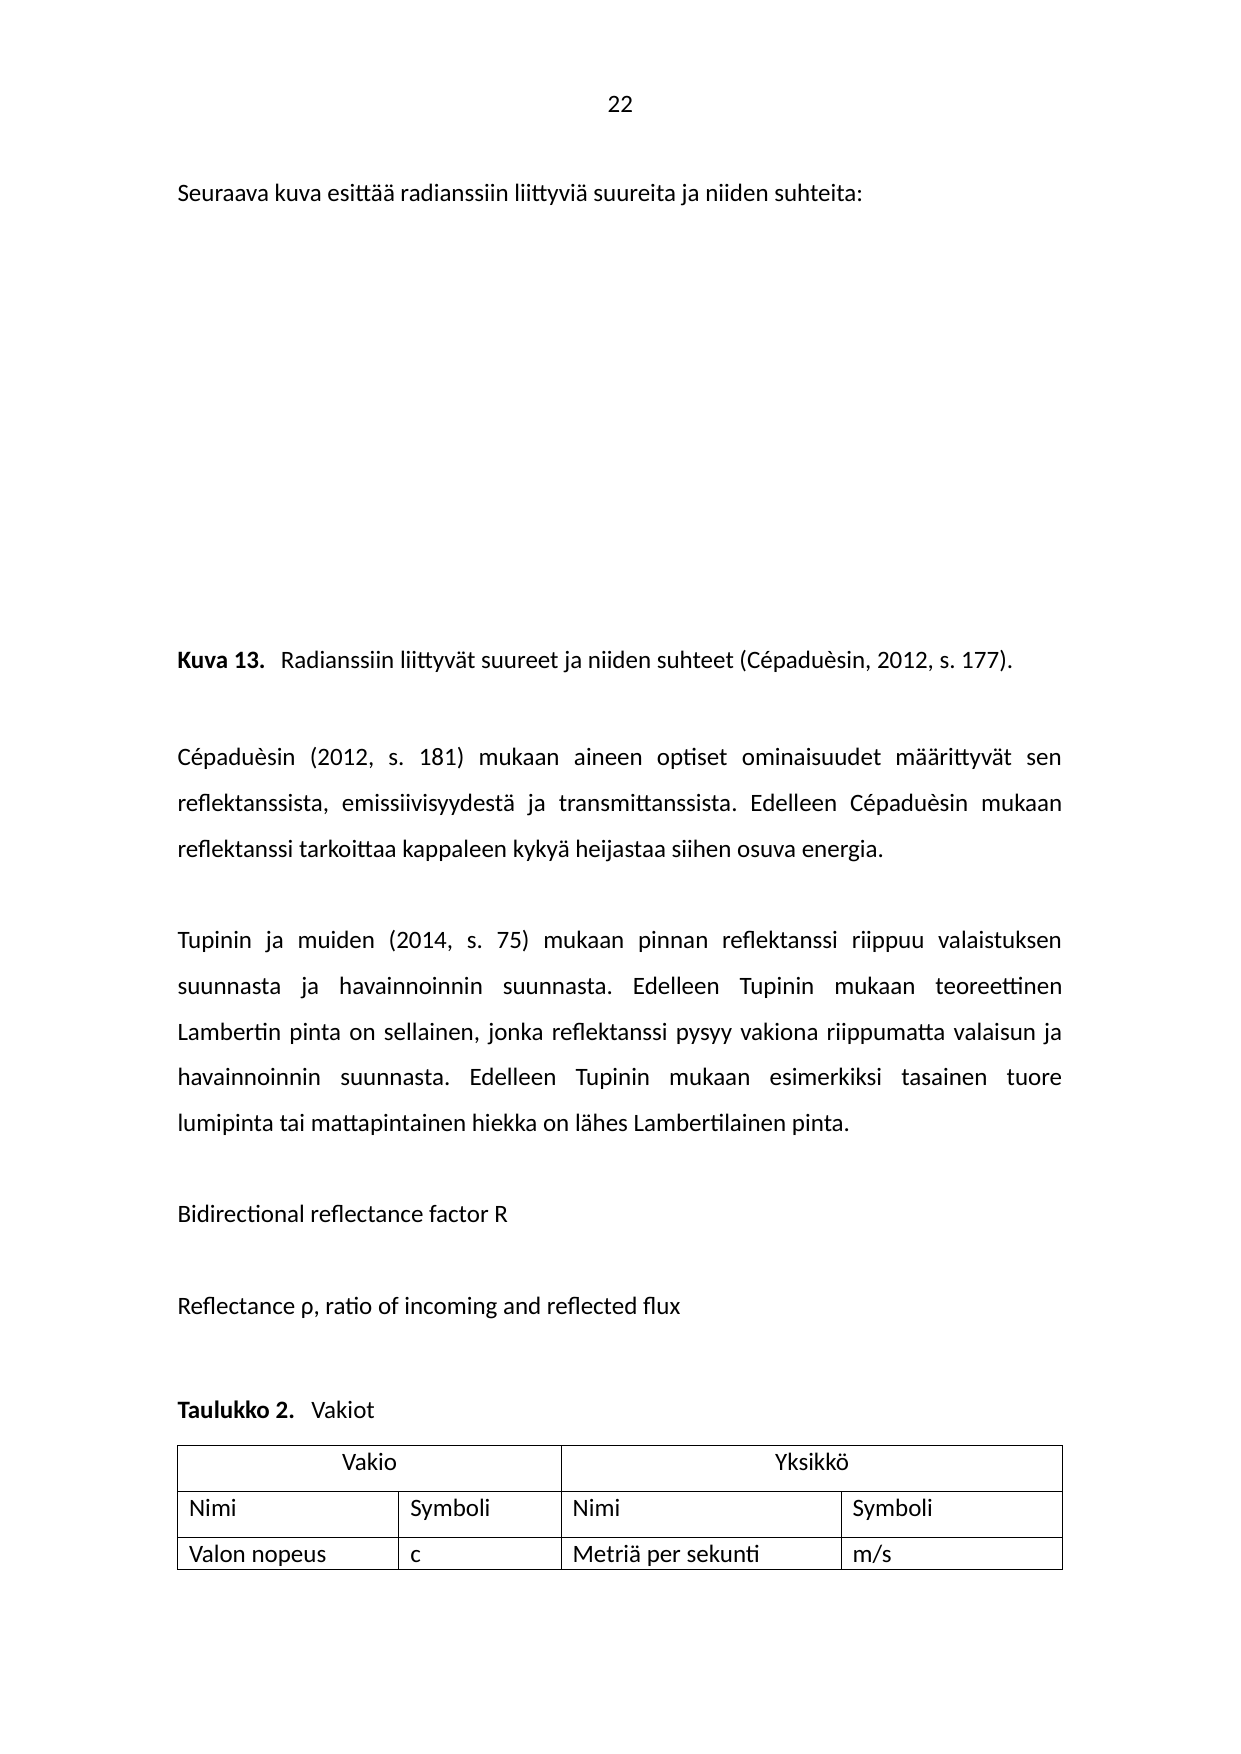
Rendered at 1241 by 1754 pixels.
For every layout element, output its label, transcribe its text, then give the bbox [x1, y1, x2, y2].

table_header Yksikkö [562, 1446, 1062, 1491]
table_cell Valon nopeus [178, 1538, 398, 1569]
table_cell Nimi [562, 1492, 841, 1537]
table_cell Symboli [842, 1492, 1062, 1537]
table_cell Metriä per sekunti [562, 1538, 841, 1569]
text Tupinin ja muiden (2014, s. 75) mukaan pinnan reflektanssi riippuu valaistuksen suunnasta ja havainnoinnin suunnasta. Edelleen Tupinin mukaan teoreettinen Lambertin pinta on sellainen, jonka reflektanssi pysyy vakiona riippumatta valaisun ja havainnoinnin suunnasta. Edelleen Tupinin mukaan esimerkiksi tasainen tuore lumipinta tai mattapintainen hiekka on lähes Lambertilainen pinta. [177, 924, 1063, 1138]
table_cell Symboli [399, 1492, 561, 1537]
text Bidirectional reflectance factor R [177, 1199, 1063, 1229]
table_header Vakio [178, 1446, 561, 1491]
table_cell m/s [842, 1538, 1062, 1569]
text Taulukko 2. Vakiot [177, 1394, 1063, 1424]
table_cell c [399, 1538, 561, 1569]
text Cépaduèsin (2012, s. 181) mukaan aineen optiset ominaisuudet määrittyvät sen reflektanssista, emissiivisyydestä ja transmittanssista. Edelleen Cépaduèsin mukaan reflektanssi tarkoittaa kappaleen kykyä heijastaa siihen osuva energia. [177, 741, 1063, 863]
table_cell Nimi [178, 1492, 398, 1537]
text Seuraava kuva esittää radianssiin liittyviä suureita ja niiden suhteita: [177, 177, 1063, 208]
text Kuva 13. Radianssiin liittyvät suureet ja niiden suhteet (Cépaduèsin, 2012, s. 177). [177, 644, 1063, 675]
text Reflectance ρ, ratio of incoming and reflected flux [177, 1290, 1063, 1321]
